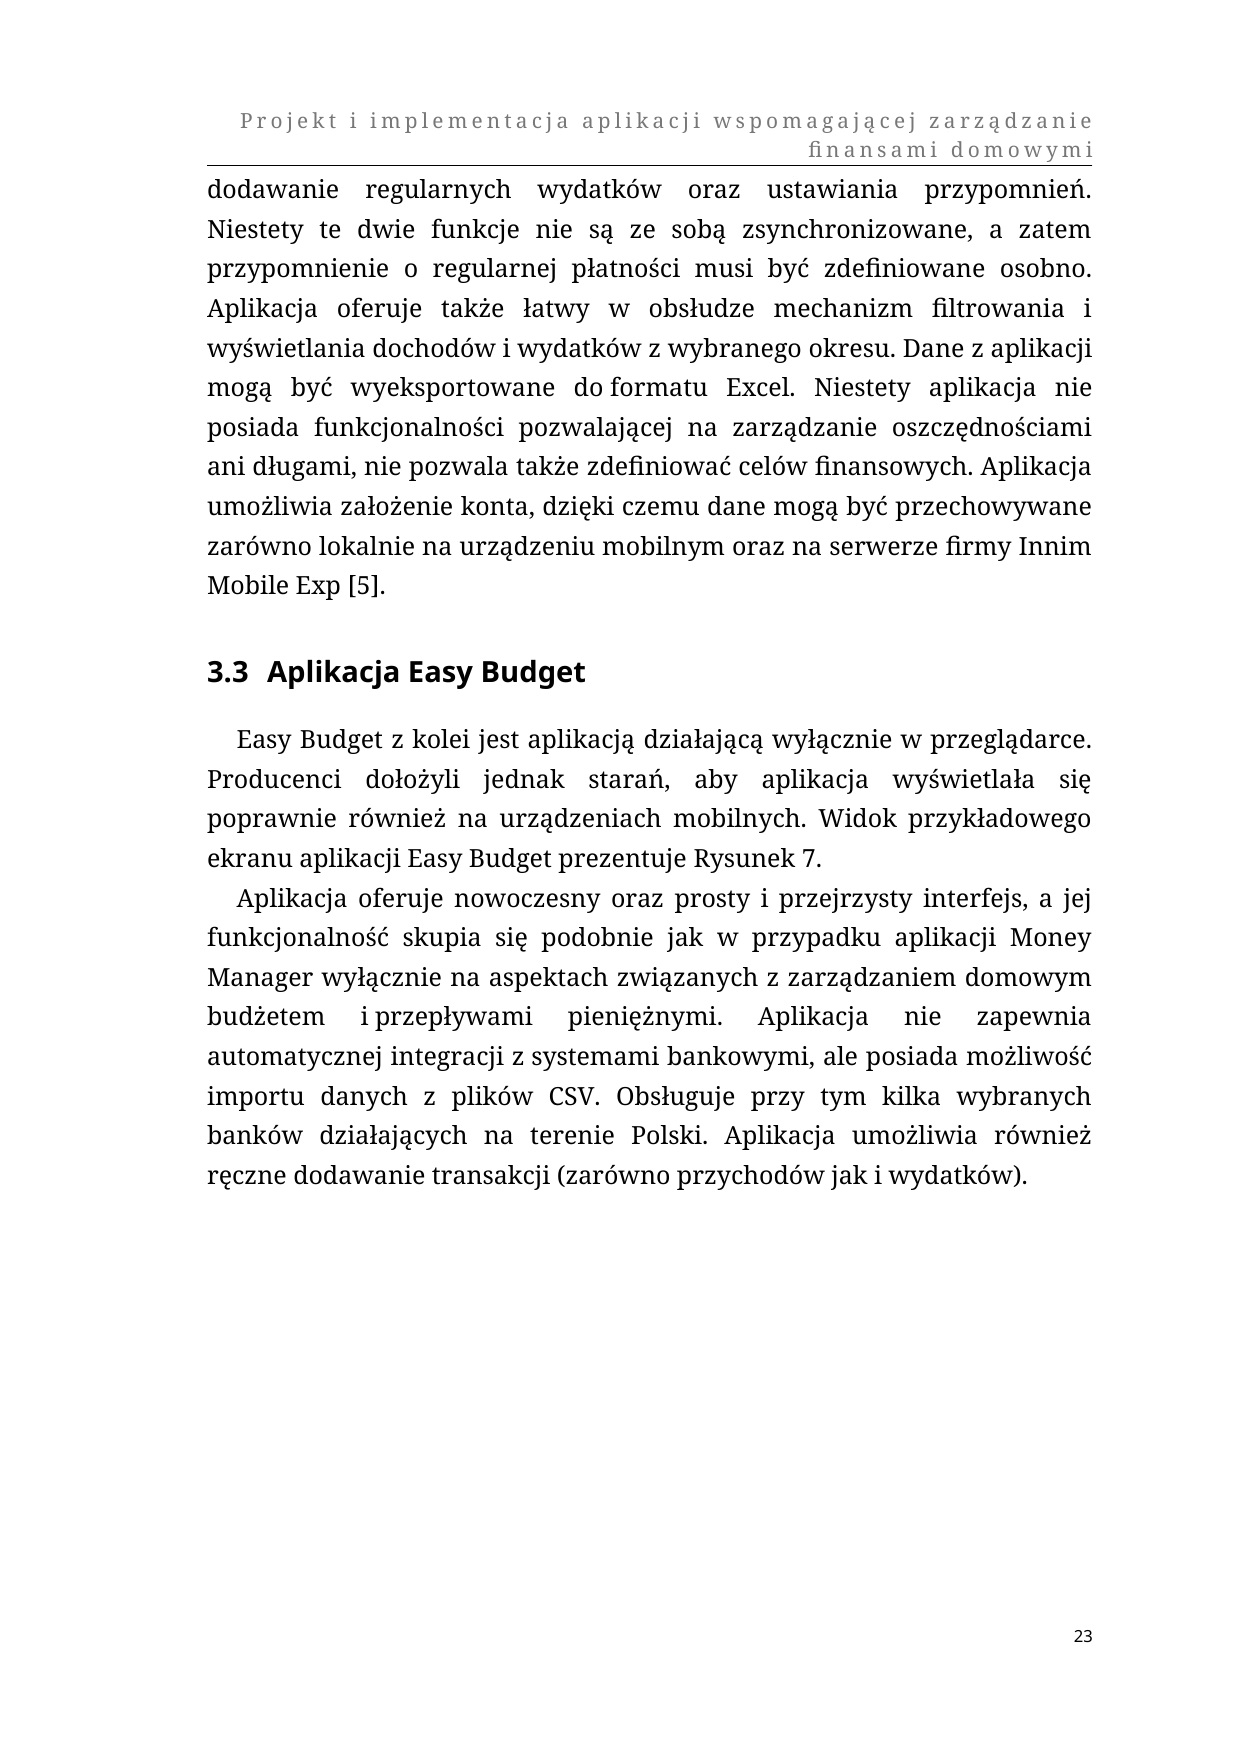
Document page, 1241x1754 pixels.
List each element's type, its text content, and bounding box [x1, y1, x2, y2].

text Easy Budget z kolei jest aplikacją działającą wyłącznie w przeglądarce. Producenci dołożyli jednak starań, aby aplikacja wyświetlała się poprawnie również na urządzeniach mobilnych. Widok przykładowego ekranu aplikacji Easy Budget prezentuje Rysunek 7. [207, 716, 1092, 875]
text Aplikacja oferuje nowoczesny oraz prosty i przejrzysty interfejs, a jej funkcjonalność skupia się podobnie jak w przypadku aplikacji Money Manager wyłącznie na aspektach związanych z zarządzaniem domowym budżetem i przepływami pieniężnymi. Aplikacja nie zapewnia automatycznej integracji z systemami bankowymi, ale posiada możliwość importu danych z plików CSV. Obsługuje przy tym kilka wybranych banków działających na terenie Polski. Aplikacja umożliwia również ręczne dodawanie transakcji (zarówno przychodów jak i wydatków). [207, 875, 1092, 1191]
subtitle Aplikacja Easy Budget [207, 652, 1092, 691]
